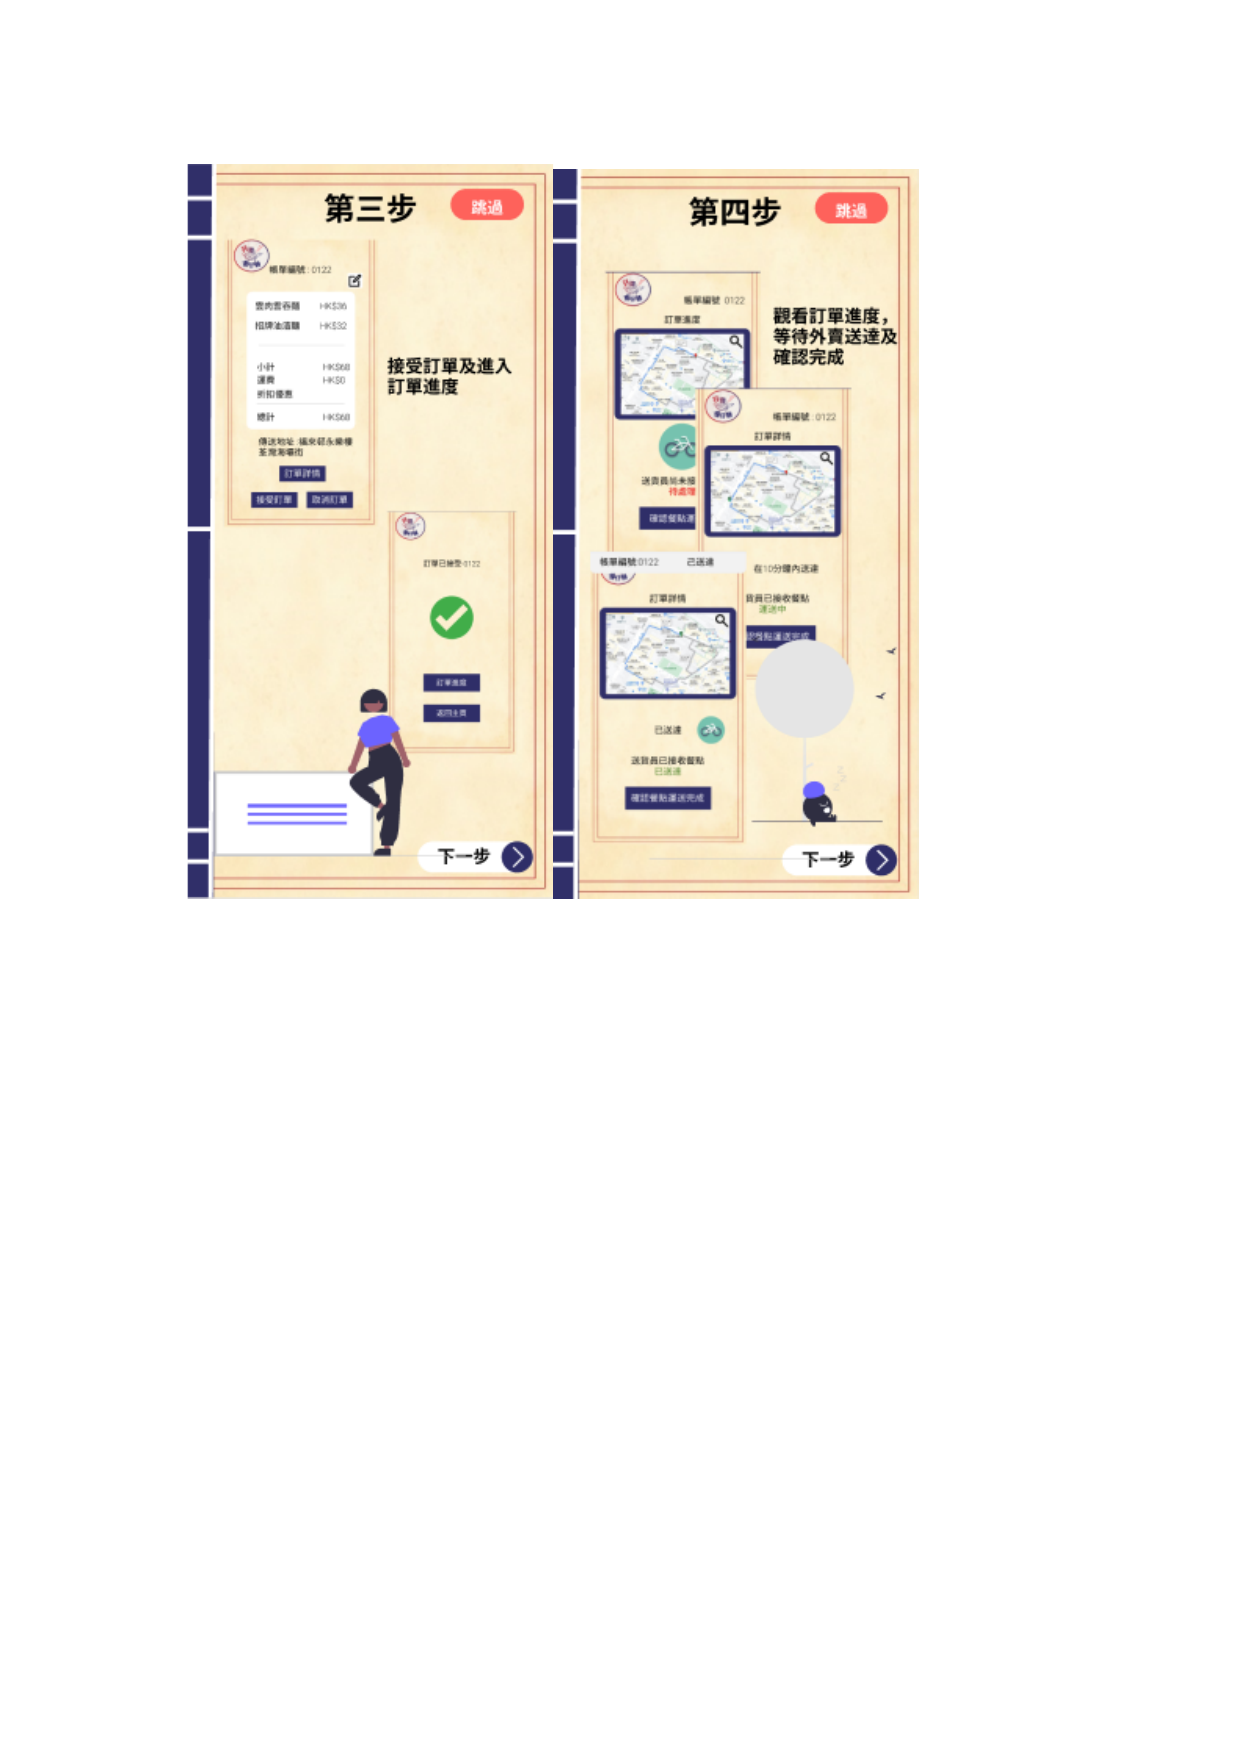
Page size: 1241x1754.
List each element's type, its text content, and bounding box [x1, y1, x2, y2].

picture [187, 164, 919, 899]
